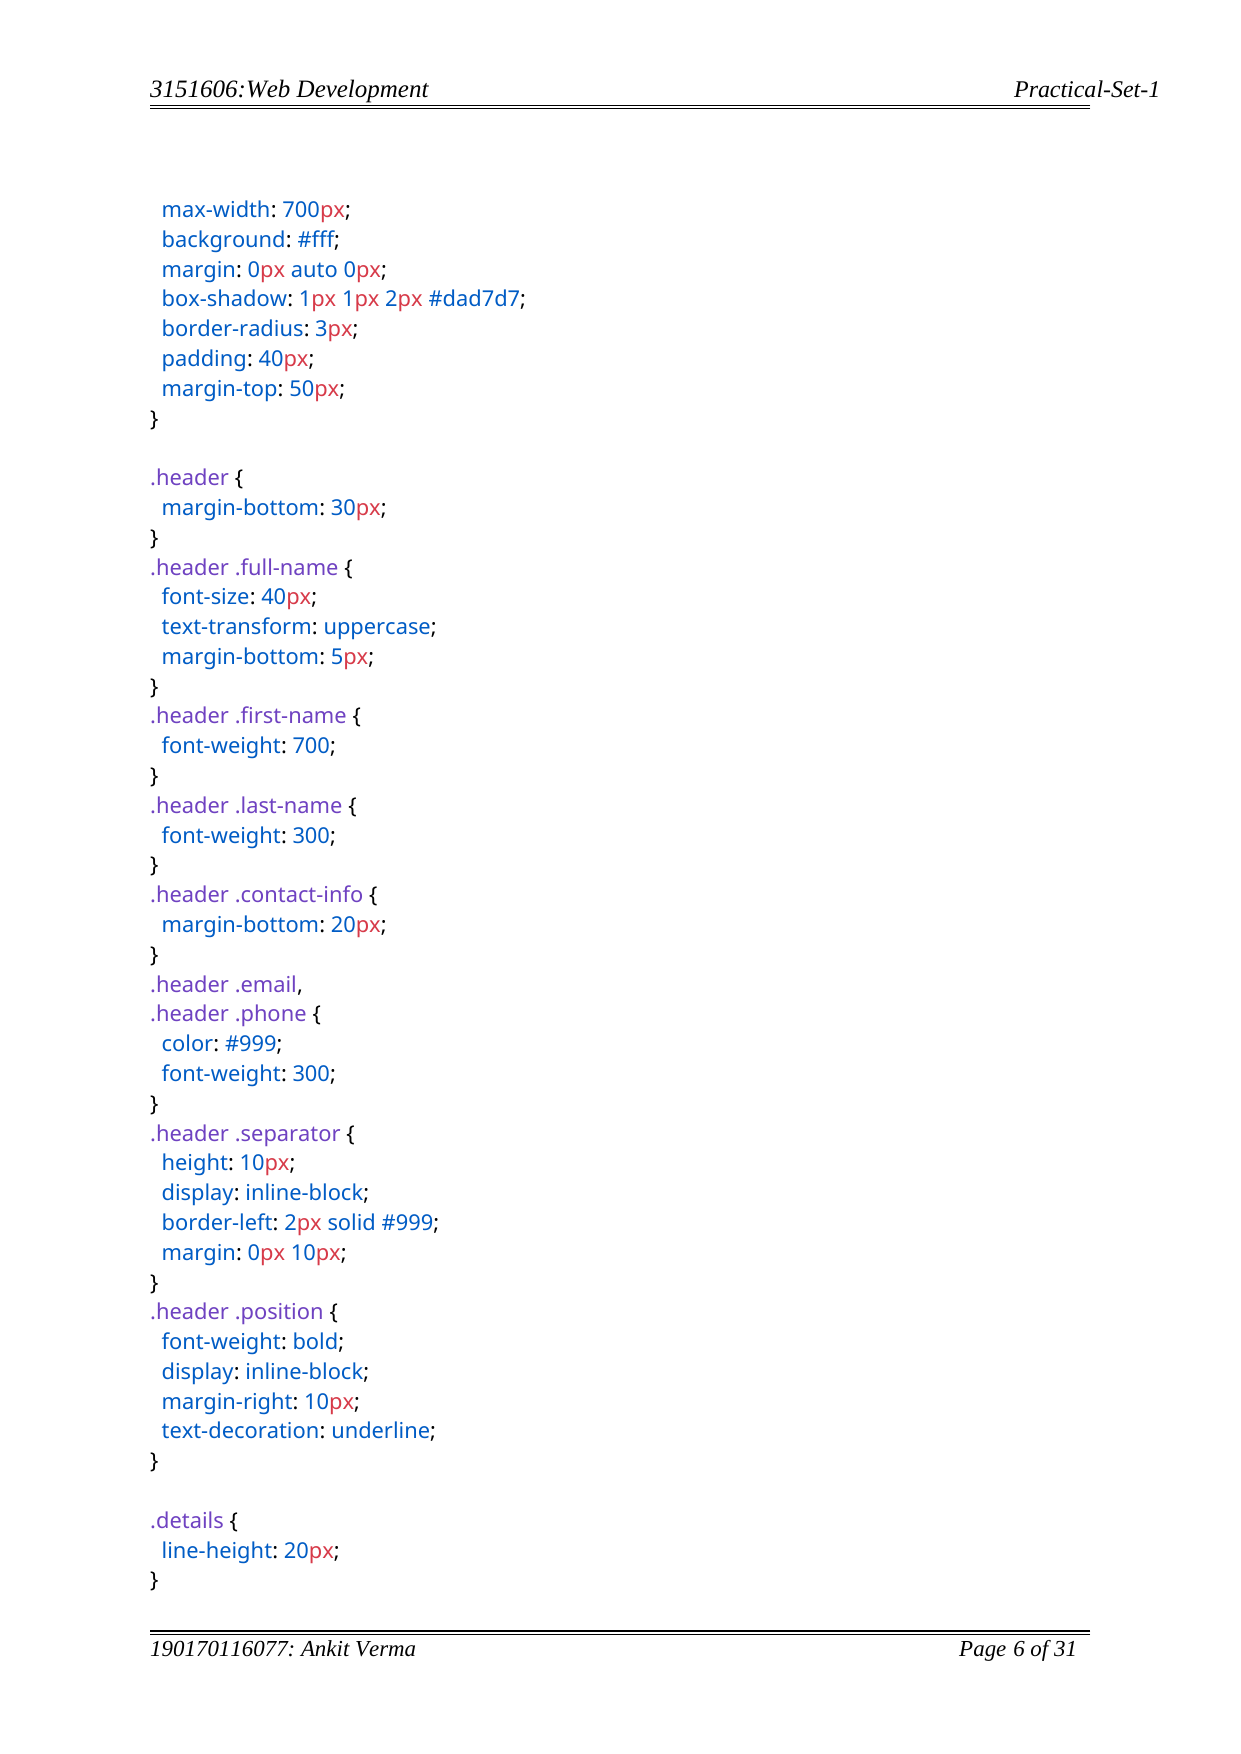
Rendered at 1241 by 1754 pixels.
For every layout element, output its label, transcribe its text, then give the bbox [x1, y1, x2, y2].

text color: #999; [150, 1028, 1090, 1058]
text .details { [150, 1505, 1090, 1535]
text background: #fff; [150, 224, 1090, 254]
text } [150, 849, 1090, 879]
text .header .email, [150, 969, 1090, 998]
text height: 10px; [150, 1147, 1090, 1177]
text font-size: 40px; [150, 581, 1090, 611]
text .header .separator { [150, 1118, 1090, 1147]
text padding: 40px; [150, 343, 1090, 373]
text .header .full-name { [150, 552, 1090, 581]
text margin-bottom: 5px; [150, 641, 1090, 671]
text .header .position { [150, 1296, 1090, 1326]
text font-weight: 700; [150, 730, 1090, 760]
text margin-top: 50px; [150, 373, 1090, 403]
text text-transform: uppercase; [150, 611, 1090, 641]
text } [150, 403, 1090, 432]
text font-weight: 300; [150, 820, 1090, 849]
text .header .phone { [150, 998, 1090, 1028]
text font-weight: bold; [150, 1326, 1090, 1356]
text line-height: 20px; [150, 1535, 1090, 1564]
text display: inline-block; [150, 1356, 1090, 1386]
text } [150, 1088, 1090, 1118]
text .header .last-name { [150, 790, 1090, 820]
text } [150, 671, 1090, 701]
text margin-bottom: 30px; [150, 492, 1090, 522]
text } [150, 760, 1090, 790]
text max-width: 700px; [150, 194, 1090, 224]
text font-weight: 300; [150, 1058, 1090, 1088]
text } [150, 1564, 1090, 1594]
text margin-right: 10px; [150, 1386, 1090, 1416]
text margin: 0px auto 0px; [150, 254, 1090, 283]
text border-left: 2px solid #999; [150, 1207, 1090, 1237]
text } [150, 939, 1090, 969]
text box-shadow: 1px 1px 2px #dad7d7; [150, 283, 1090, 313]
text display: inline-block; [150, 1177, 1090, 1207]
text margin: 0px 10px; [150, 1237, 1090, 1267]
text border-radius: 3px; [150, 313, 1090, 343]
text text-decoration: underline; [150, 1416, 1090, 1445]
text .header .contact-info { [150, 879, 1090, 909]
text } [150, 1445, 1090, 1475]
text } [150, 522, 1090, 552]
text .header { [150, 462, 1090, 492]
text margin-bottom: 20px; [150, 909, 1090, 939]
text .header .first-name { [150, 701, 1090, 730]
text } [150, 1267, 1090, 1296]
